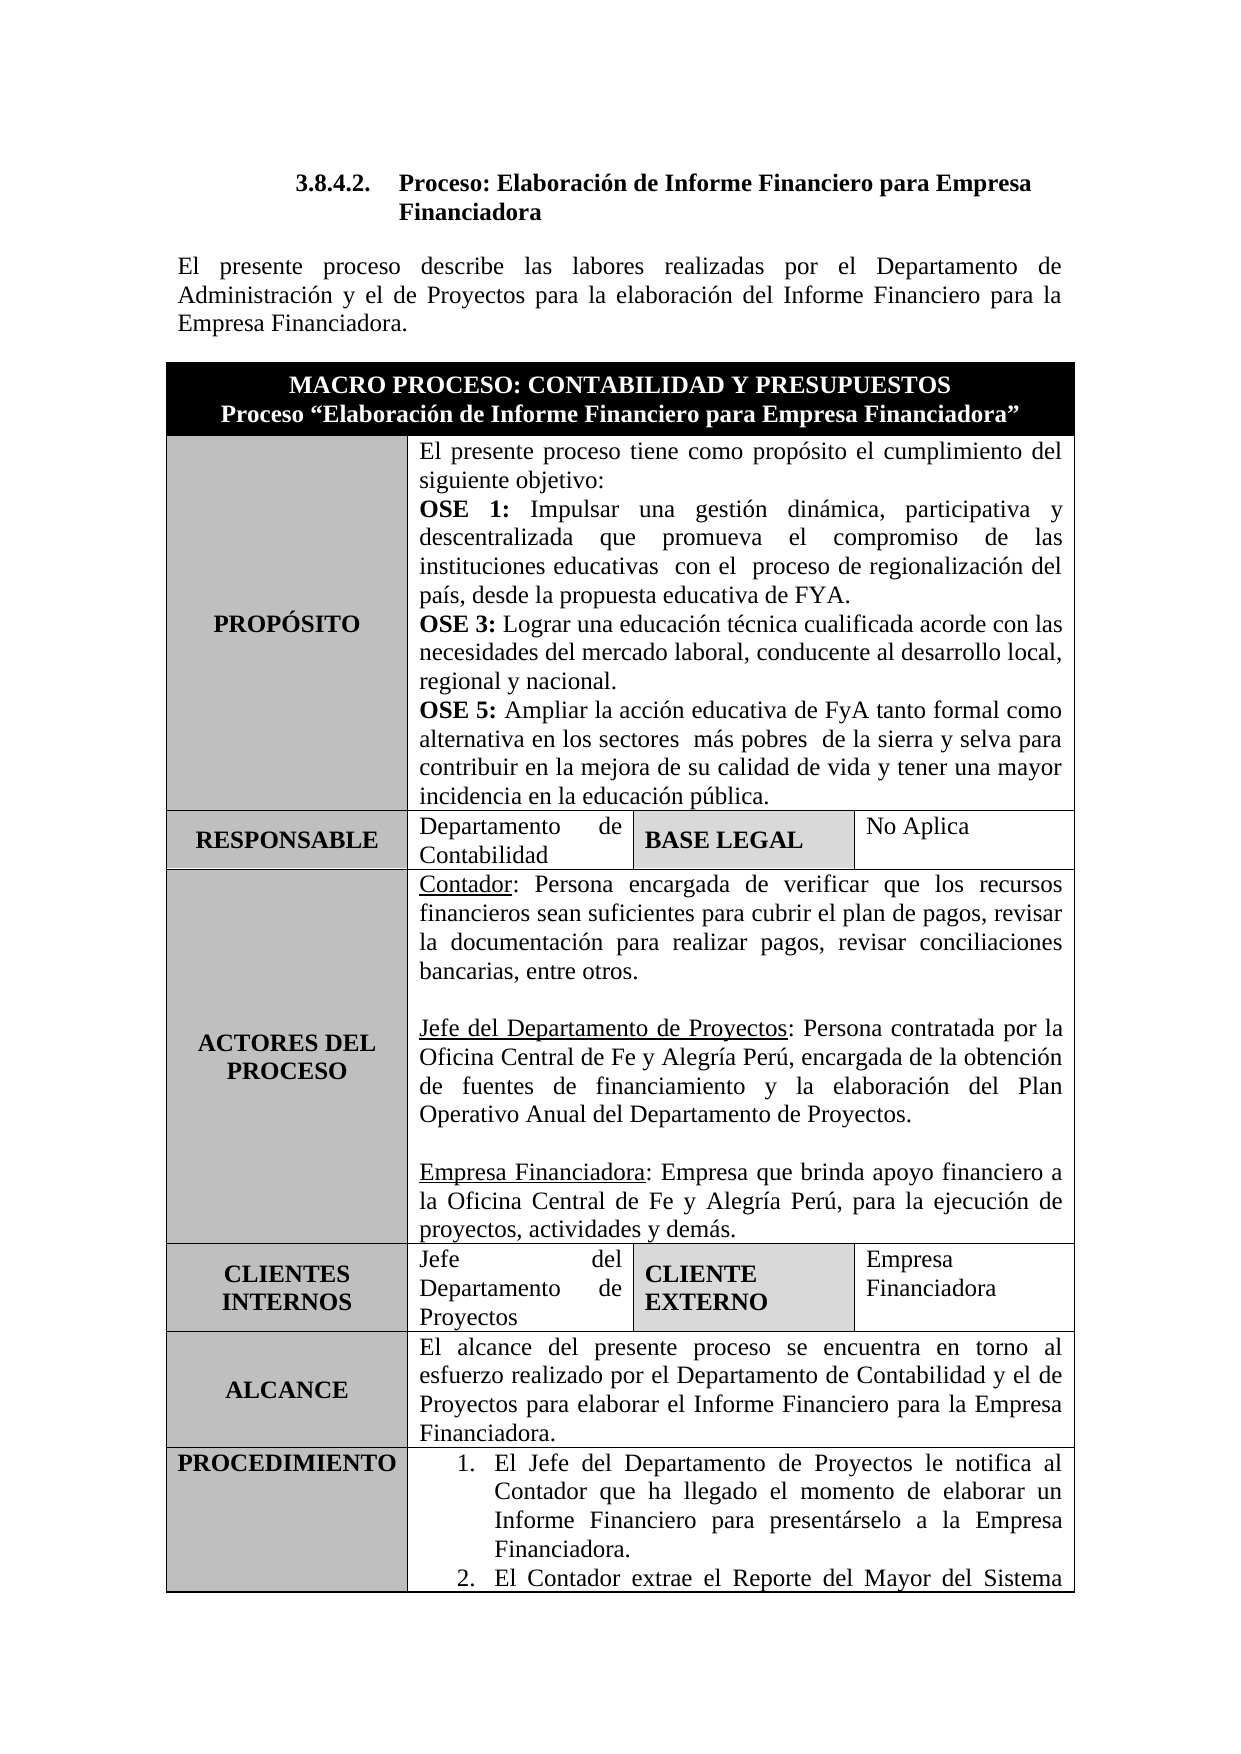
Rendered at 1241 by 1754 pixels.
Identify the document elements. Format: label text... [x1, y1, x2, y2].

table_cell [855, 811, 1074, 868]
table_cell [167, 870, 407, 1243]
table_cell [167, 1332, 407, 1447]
text El presente proceso describe las labores realizadas por el Departamento de Administración y el de Proyectos para la elaboración del Informe Financiero para la Empresa Financiadora. [177, 251, 1063, 337]
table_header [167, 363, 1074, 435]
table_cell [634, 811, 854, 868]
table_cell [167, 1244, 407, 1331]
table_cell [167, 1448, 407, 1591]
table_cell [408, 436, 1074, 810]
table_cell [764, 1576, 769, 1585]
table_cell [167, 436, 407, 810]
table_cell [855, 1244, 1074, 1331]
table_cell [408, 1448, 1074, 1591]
subtitle Proceso: Elaboración de Informe Financiero para Empresa Financiadora [295, 168, 1063, 226]
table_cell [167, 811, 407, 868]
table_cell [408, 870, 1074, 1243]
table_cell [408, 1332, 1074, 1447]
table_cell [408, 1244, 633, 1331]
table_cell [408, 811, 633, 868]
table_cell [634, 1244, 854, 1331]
